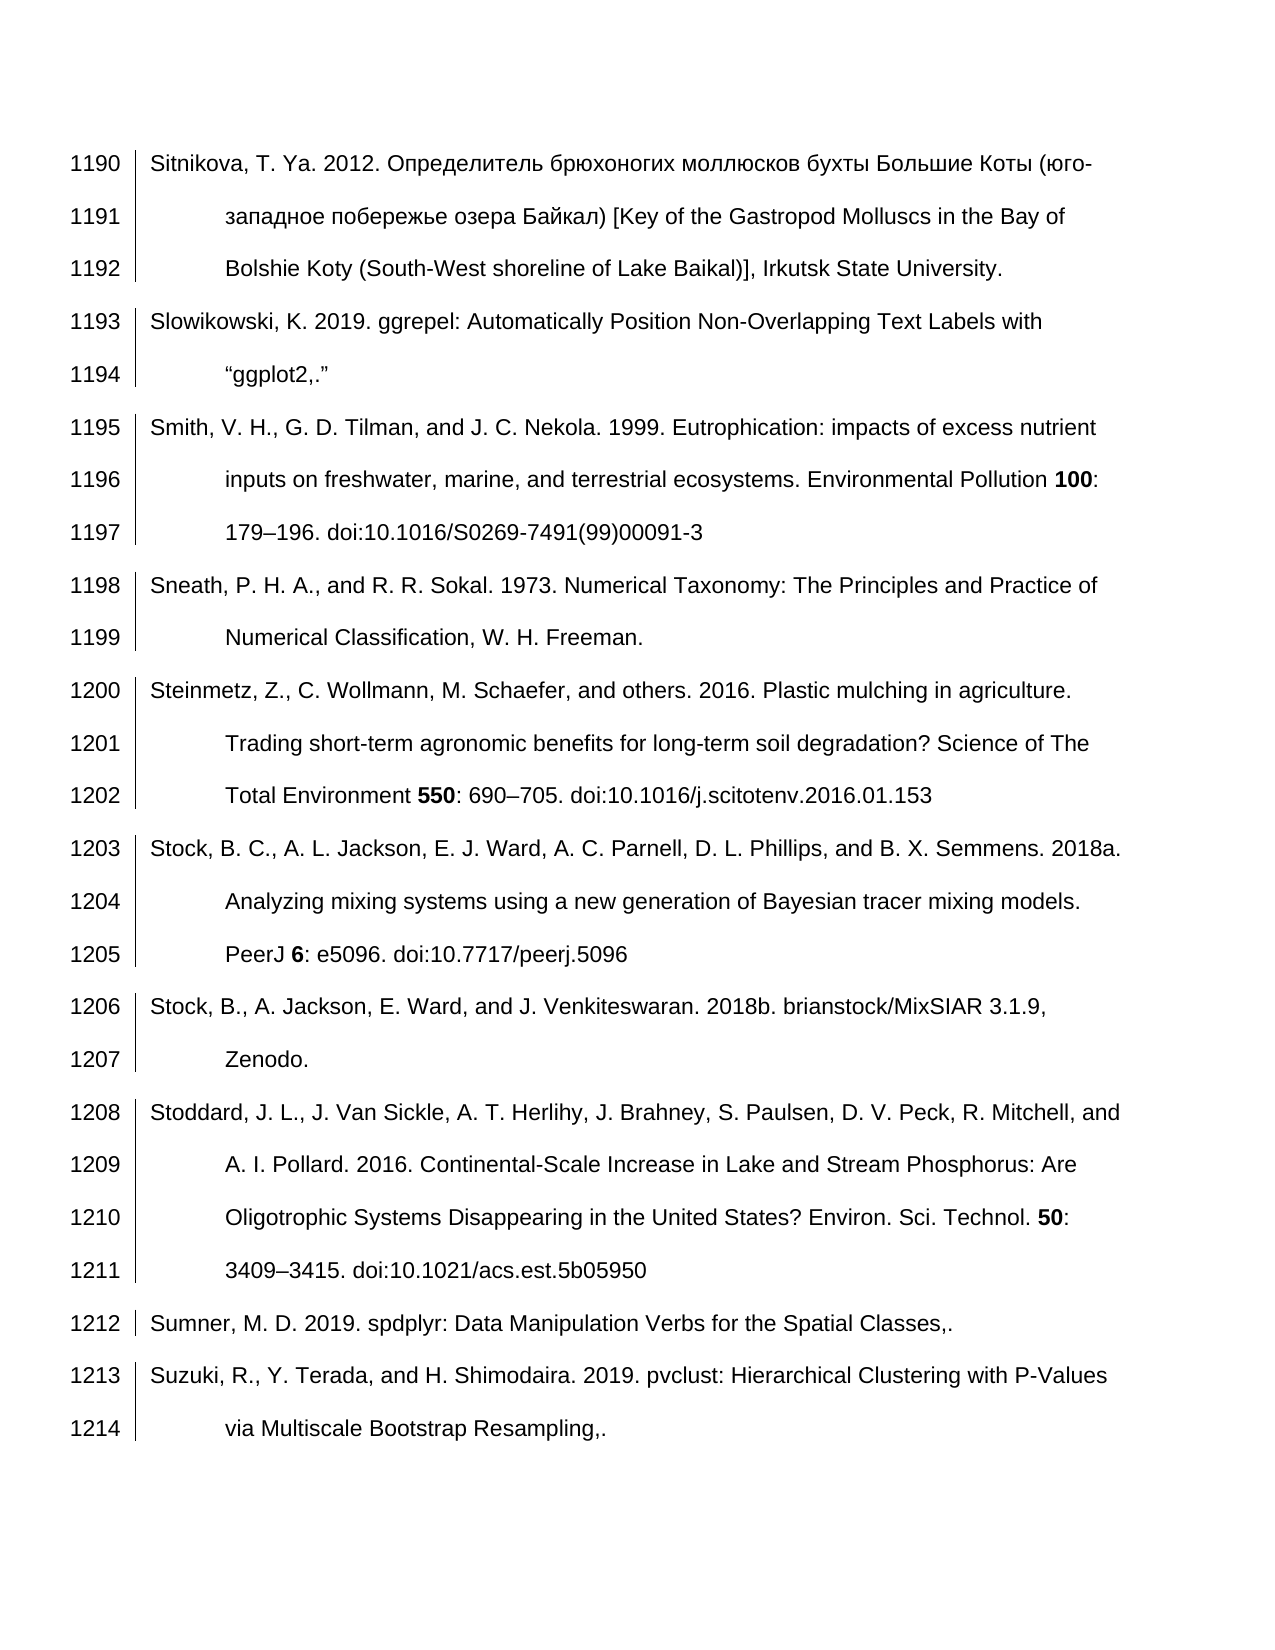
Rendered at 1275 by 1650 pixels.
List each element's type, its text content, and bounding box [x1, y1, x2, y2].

text Stoddard, J. L., J. Van Sickle, A. T. Herlihy, J. Brahney, S. Paulsen, D. V. Peck, R. Mitchell, and A. I. Pollard. 2016. Continental-Scale Increase in Lake and Stream Phosphorus: Are Oligotrophic Systems Disappearing in the United States? Environ. Sci. Technol. 50: 3409–3415. doi:10.1021/acs.est.5b05950 [150, 1099, 1125, 1283]
text Sneath, P. H. A., and R. R. Sokal. 1973. Numerical Taxonomy: The Principles and Practice of Numerical Classification, W. H. Freeman. [150, 572, 1125, 651]
text Suzuki, R., Y. Terada, and H. Shimodaira. 2019. pvclust: Hierarchical Clustering with P-Values via Multiscale Bootstrap Resampling,. [150, 1362, 1125, 1441]
text Smith, V. H., G. D. Tilman, and J. C. Nekola. 1999. Eutrophication: impacts of excess nutrient inputs on freshwater, marine, and terrestrial ecosystems. Environmental Pollution 100: 179–196. doi:10.1016/S0269-7491(99)00091-3 [150, 413, 1125, 545]
text Stock, B., A. Jackson, E. Ward, and J. Venkiteswaran. 2018b. brianstock/MixSIAR 3.1.9, Zenodo. [150, 993, 1125, 1072]
text Sumner, M. D. 2019. spdplyr: Data Manipulation Verbs for the Spatial Classes,. [150, 1309, 1125, 1336]
text Sitnikova, T. Ya. 2012. Определитель брюхоногих моллюсков бухты Большие Коты (юго-западное побережье озера Байкал) [Key of the Gastropod Molluscs in the Bay of Bolshie Koty (South-West shoreline of Lake Baikal)], Irkutsk State University. [150, 150, 1125, 282]
text Slowikowski, K. 2019. ggrepel: Automatically Position Non-Overlapping Text Labels with “ggplot2,.” [150, 308, 1125, 387]
text Steinmetz, Z., C. Wollmann, M. Schaefer, and others. 2016. Plastic mulching in agriculture. Trading short-term agronomic benefits for long-term soil degradation? Science of The Total Environment 550: 690–705. doi:10.1016/j.scitotenv.2016.01.153 [150, 677, 1125, 809]
text Stock, B. C., A. L. Jackson, E. J. Ward, A. C. Parnell, D. L. Phillips, and B. X. Semmens. 2018a. Analyzing mixing systems using a new generation of Bayesian tracer mixing models. PeerJ 6: e5096. doi:10.7717/peerj.5096 [150, 835, 1125, 967]
